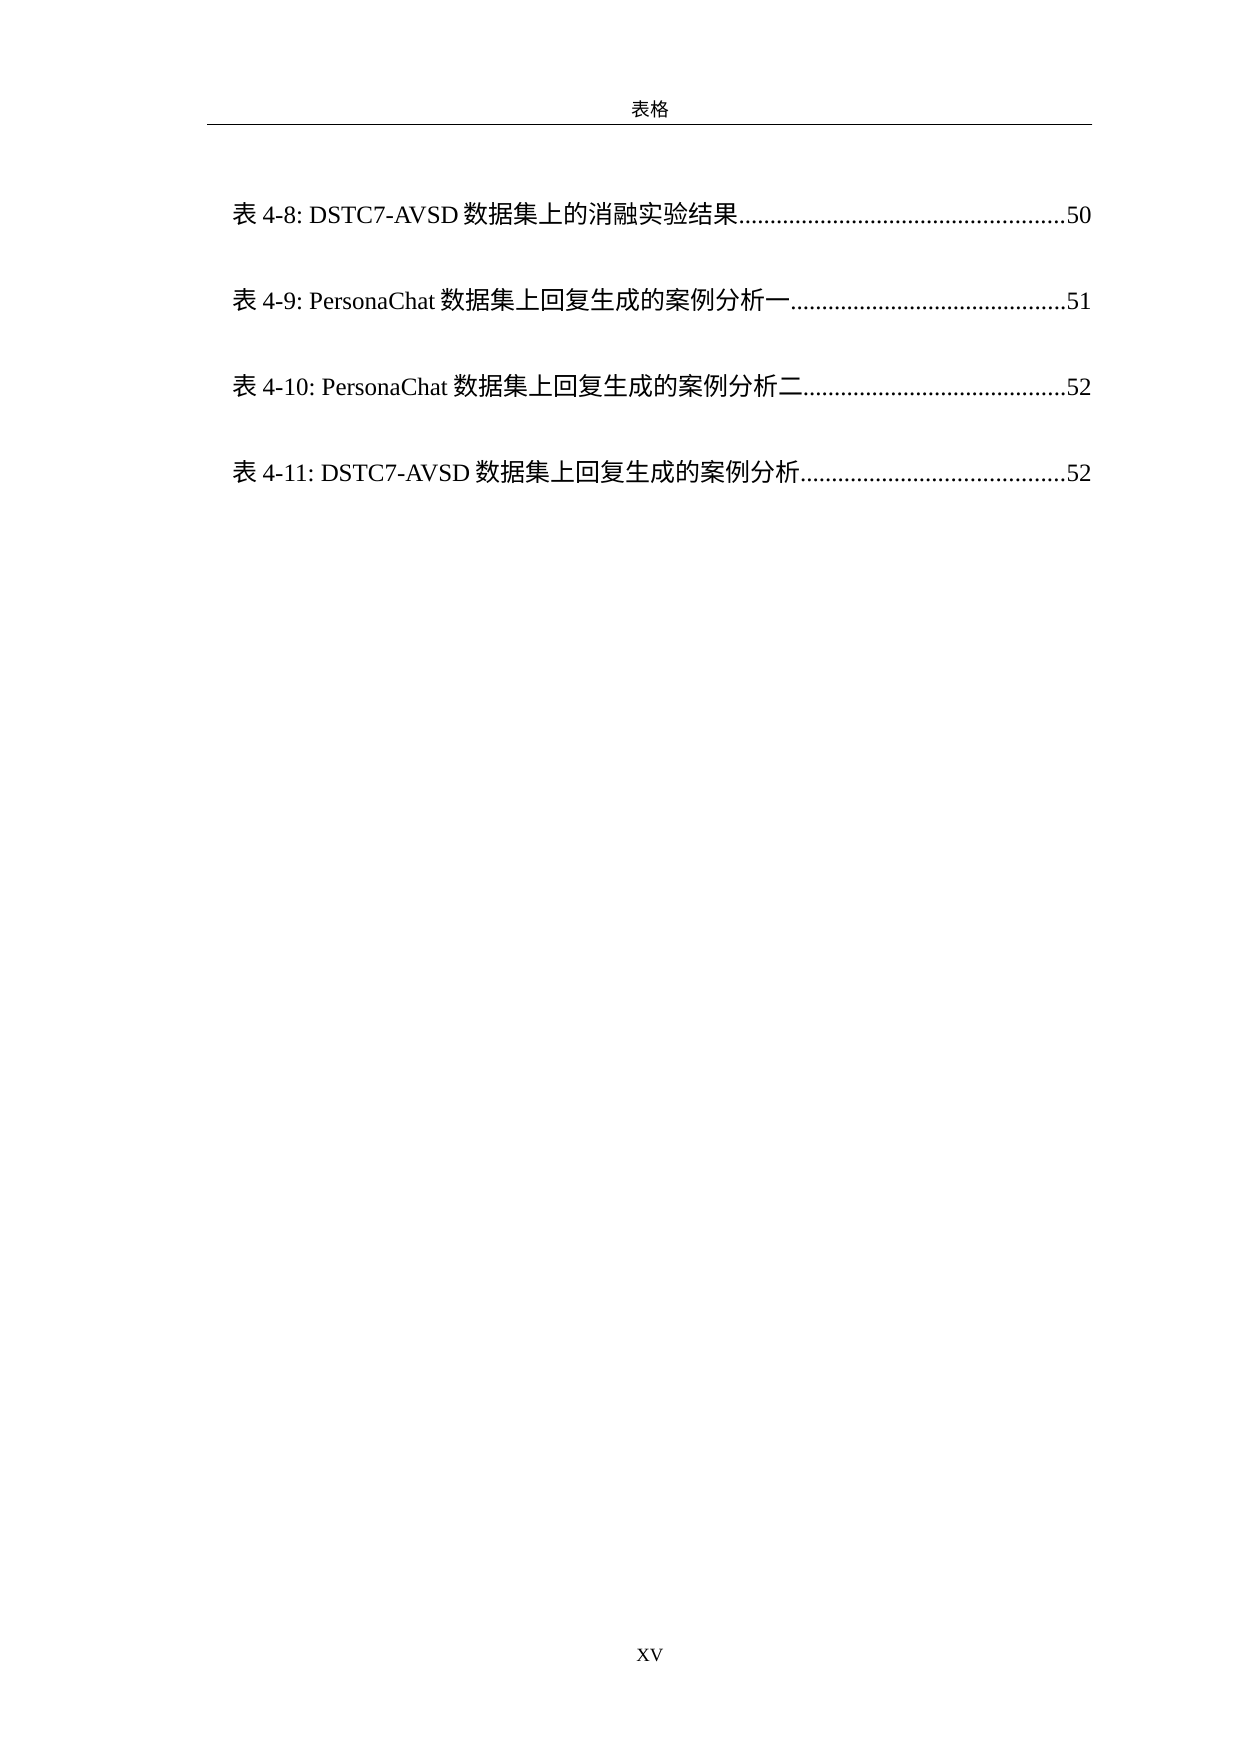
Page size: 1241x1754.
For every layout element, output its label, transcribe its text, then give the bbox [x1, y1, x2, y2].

text 表 4-8: DSTC7-AVSD数据集上的消融实验结果 50 [232, 178, 1067, 246]
text 表 4-9: PersonaChat数据集上回复生成的案例分析一 51 [232, 264, 1067, 332]
text 表 4-10: PersonaChat数据集上回复生成的案例分析二 52 [232, 351, 1067, 418]
text 表 4-11: DSTC7-AVSD数据集上回复生成的案例分析 52 [232, 437, 1067, 504]
